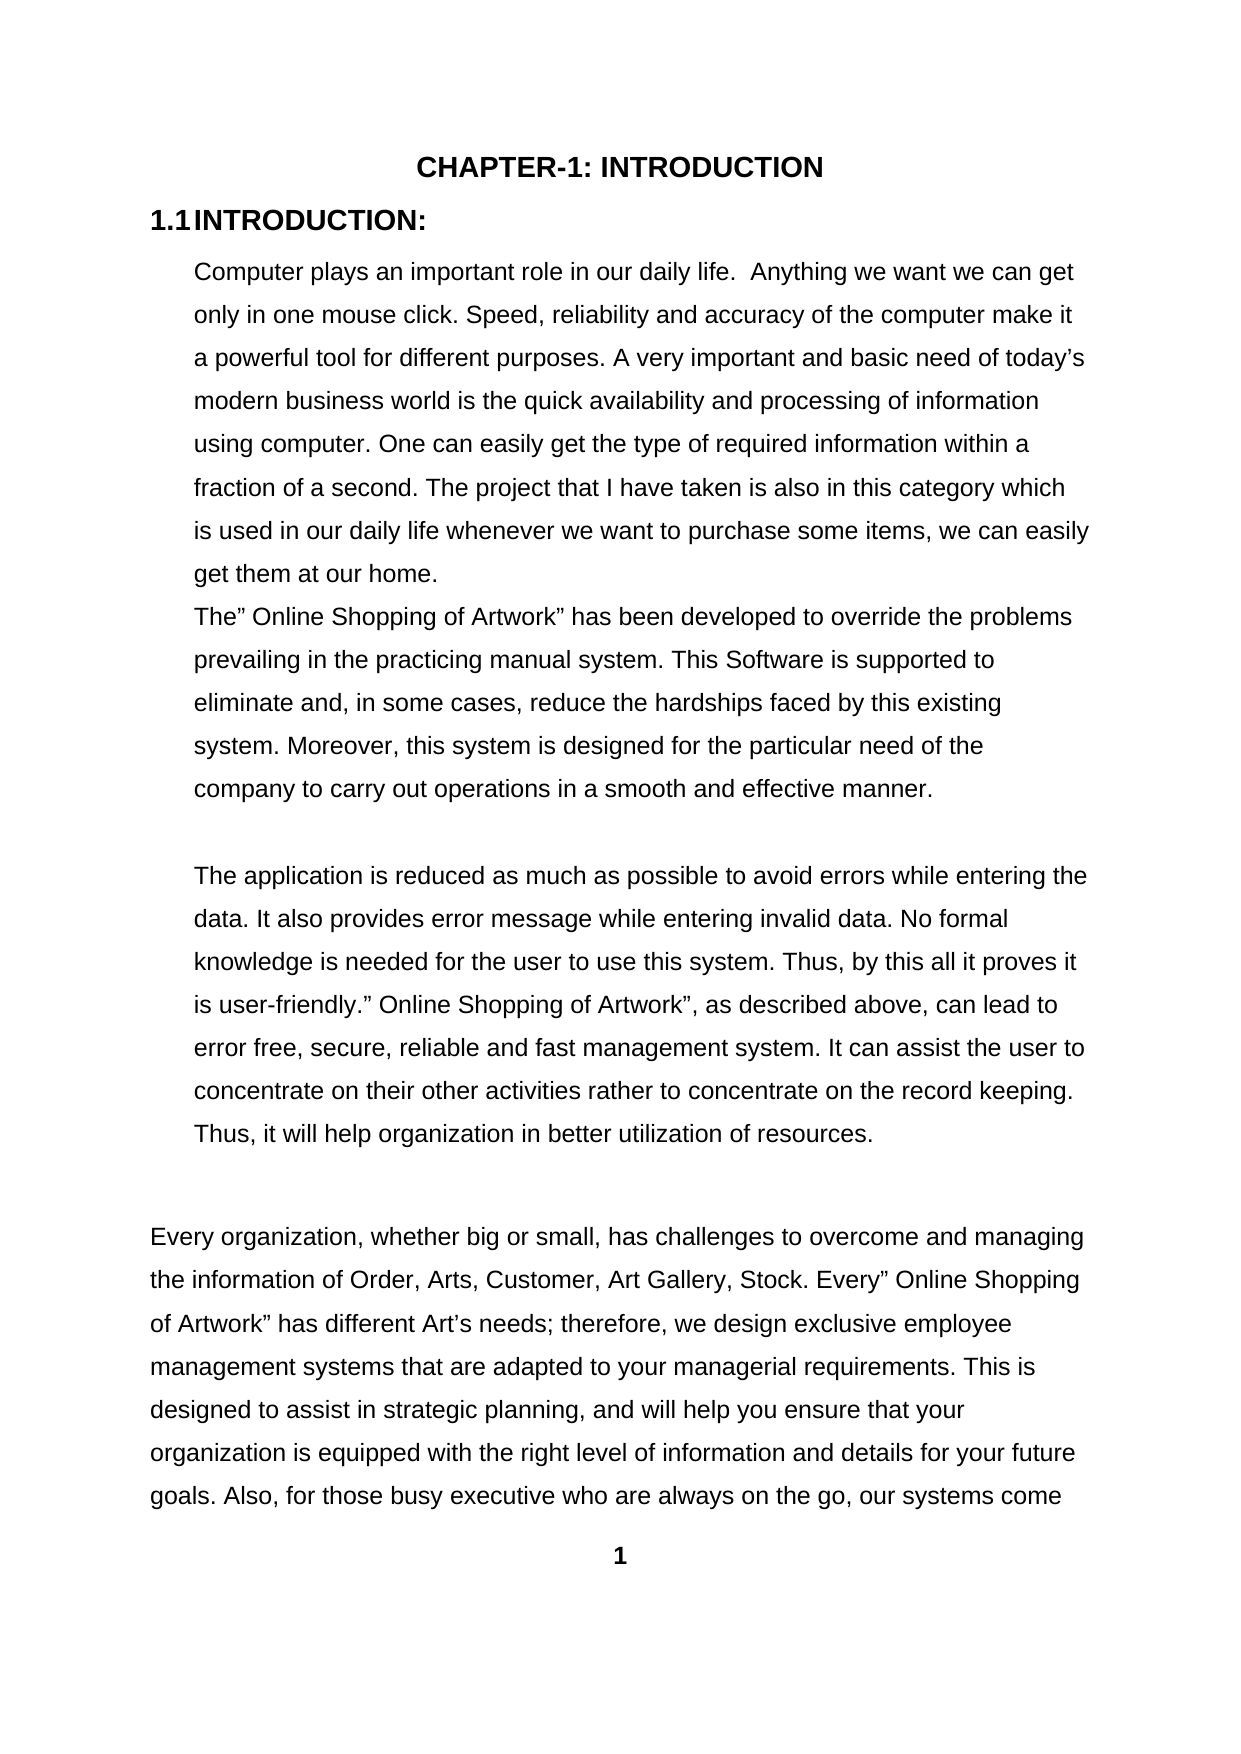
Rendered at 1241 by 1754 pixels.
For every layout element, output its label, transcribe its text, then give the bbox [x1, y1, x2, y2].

list The application is reduced as much as possible to avoid errors while entering the data. It also provides error message while entering invalid data. No formal knowledge is needed for the user to use this system. Thus, by this all it proves it is user-friendly.” Online Shopping of Artwork”, as described above, can lead to error free, secure, reliable and fast management system. It can assist the user to concentrate on their other activities rather to concentrate on the record keeping. Thus, it will help organization in better utilization of resources. [194, 861, 1090, 1148]
list Computer plays an important role in our daily life. Anything we want we can get only in one mouse click. Speed, reliability and accuracy of the computer make it a powerful tool for different purposes. A very important and basic need of today’s modern business world is the quick availability and processing of information using computer. One can easily get the type of required information within a fraction of a second. The project that I have taken is also in this category which is used in our daily life whenever we want to purchase some items, we can easily get them at our home. [194, 257, 1090, 588]
text Every organization, whether big or small, has challenges to overcome and managing the information of Order, Arts, Customer, Art Gallery, Stock. Every” Online Shopping of Artwork” has different Art’s needs; therefore, we design exclusive employee management systems that are adapted to your managerial requirements. This is designed to assist in strategic planning, and will help you ensure that your organization is equipped with the right level of information and details for your future goals. Also, for those busy executive who are always on the go, our systems come [150, 1222, 1090, 1510]
text CHAPTER-1: INTRODUCTION [150, 150, 1090, 183]
list INTRODUCTION: [150, 203, 1090, 236]
text 1 [150, 1541, 1090, 1570]
list The” Online Shopping of Artwork” has been developed to override the problems prevailing in the practicing manual system. This Software is supported to eliminate and, in some cases, reduce the hardships faced by this existing system. Moreover, this system is designed for the particular need of the company to carry out operations in a smooth and effective manner. [194, 602, 1090, 803]
